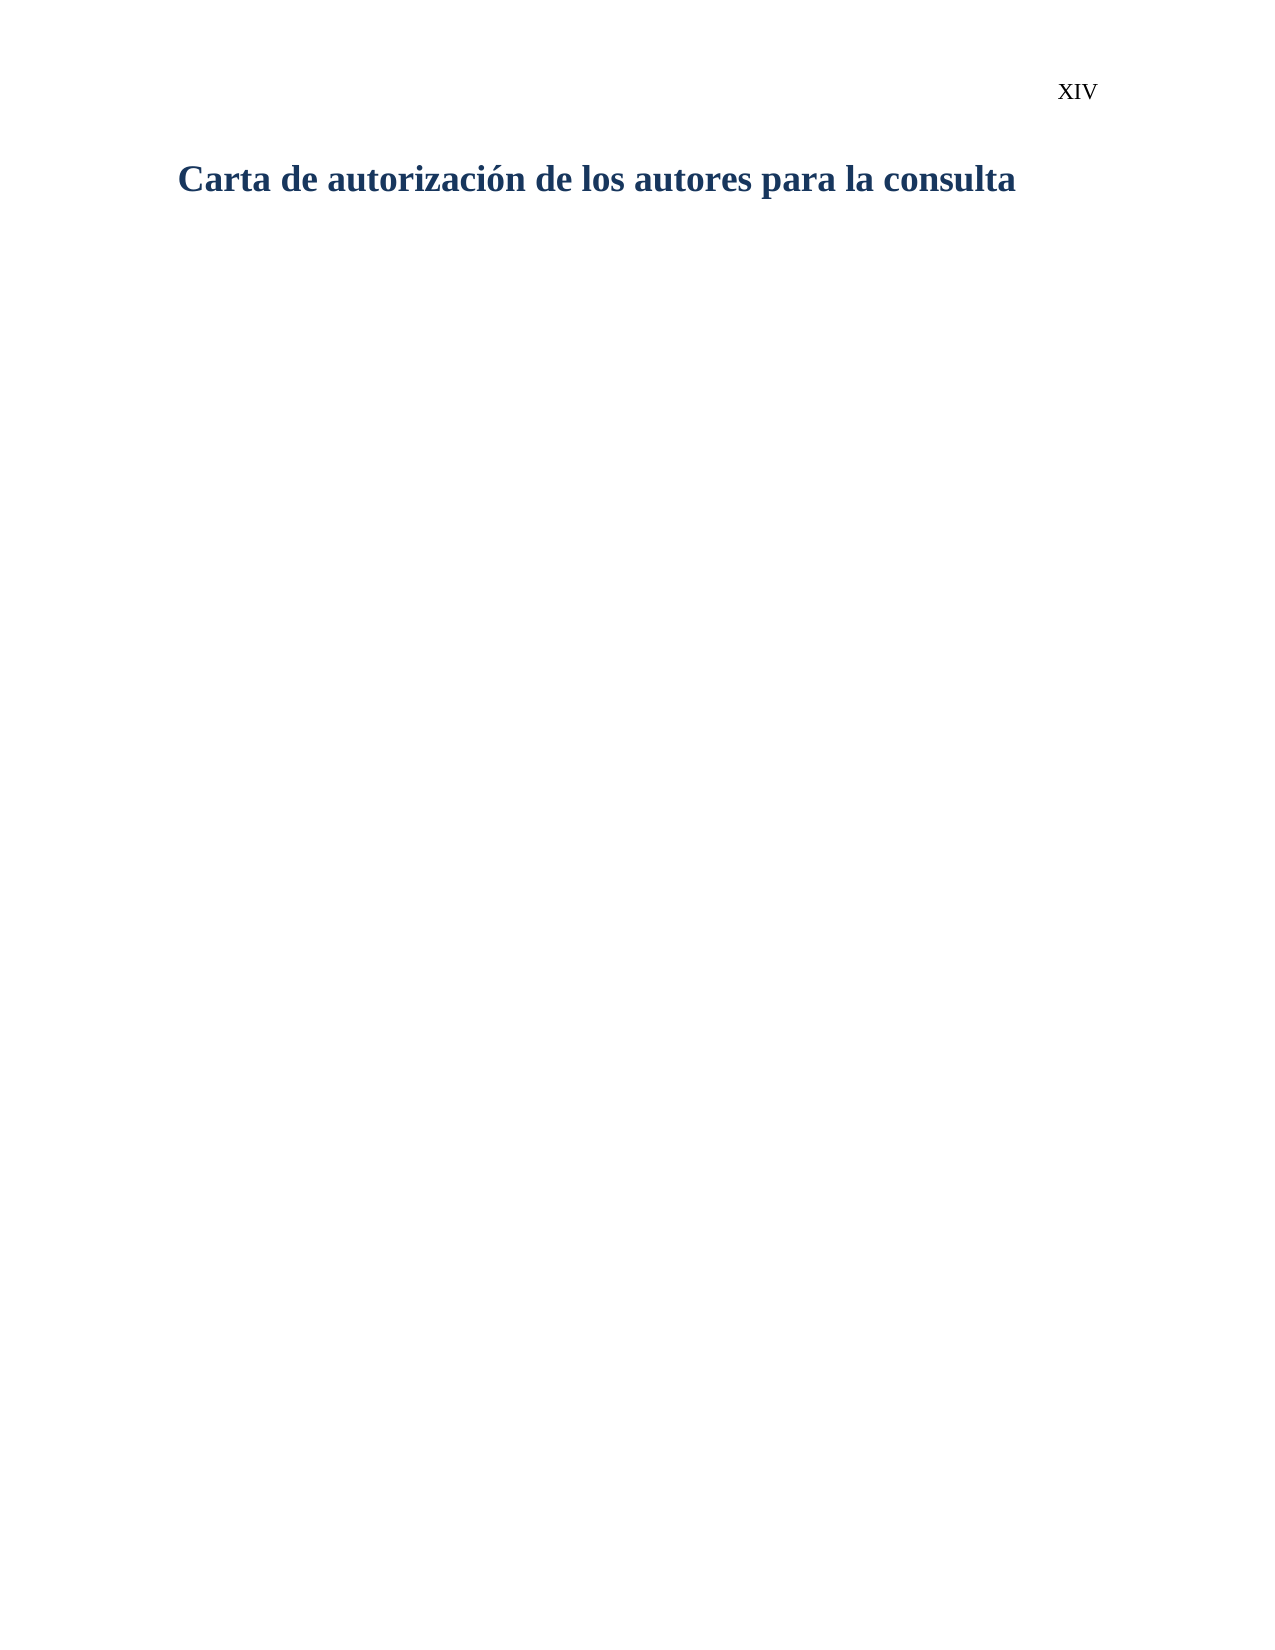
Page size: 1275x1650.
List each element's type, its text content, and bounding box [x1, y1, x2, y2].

subtitle Carta de autorización de los autores para la consulta [177, 156, 1098, 199]
